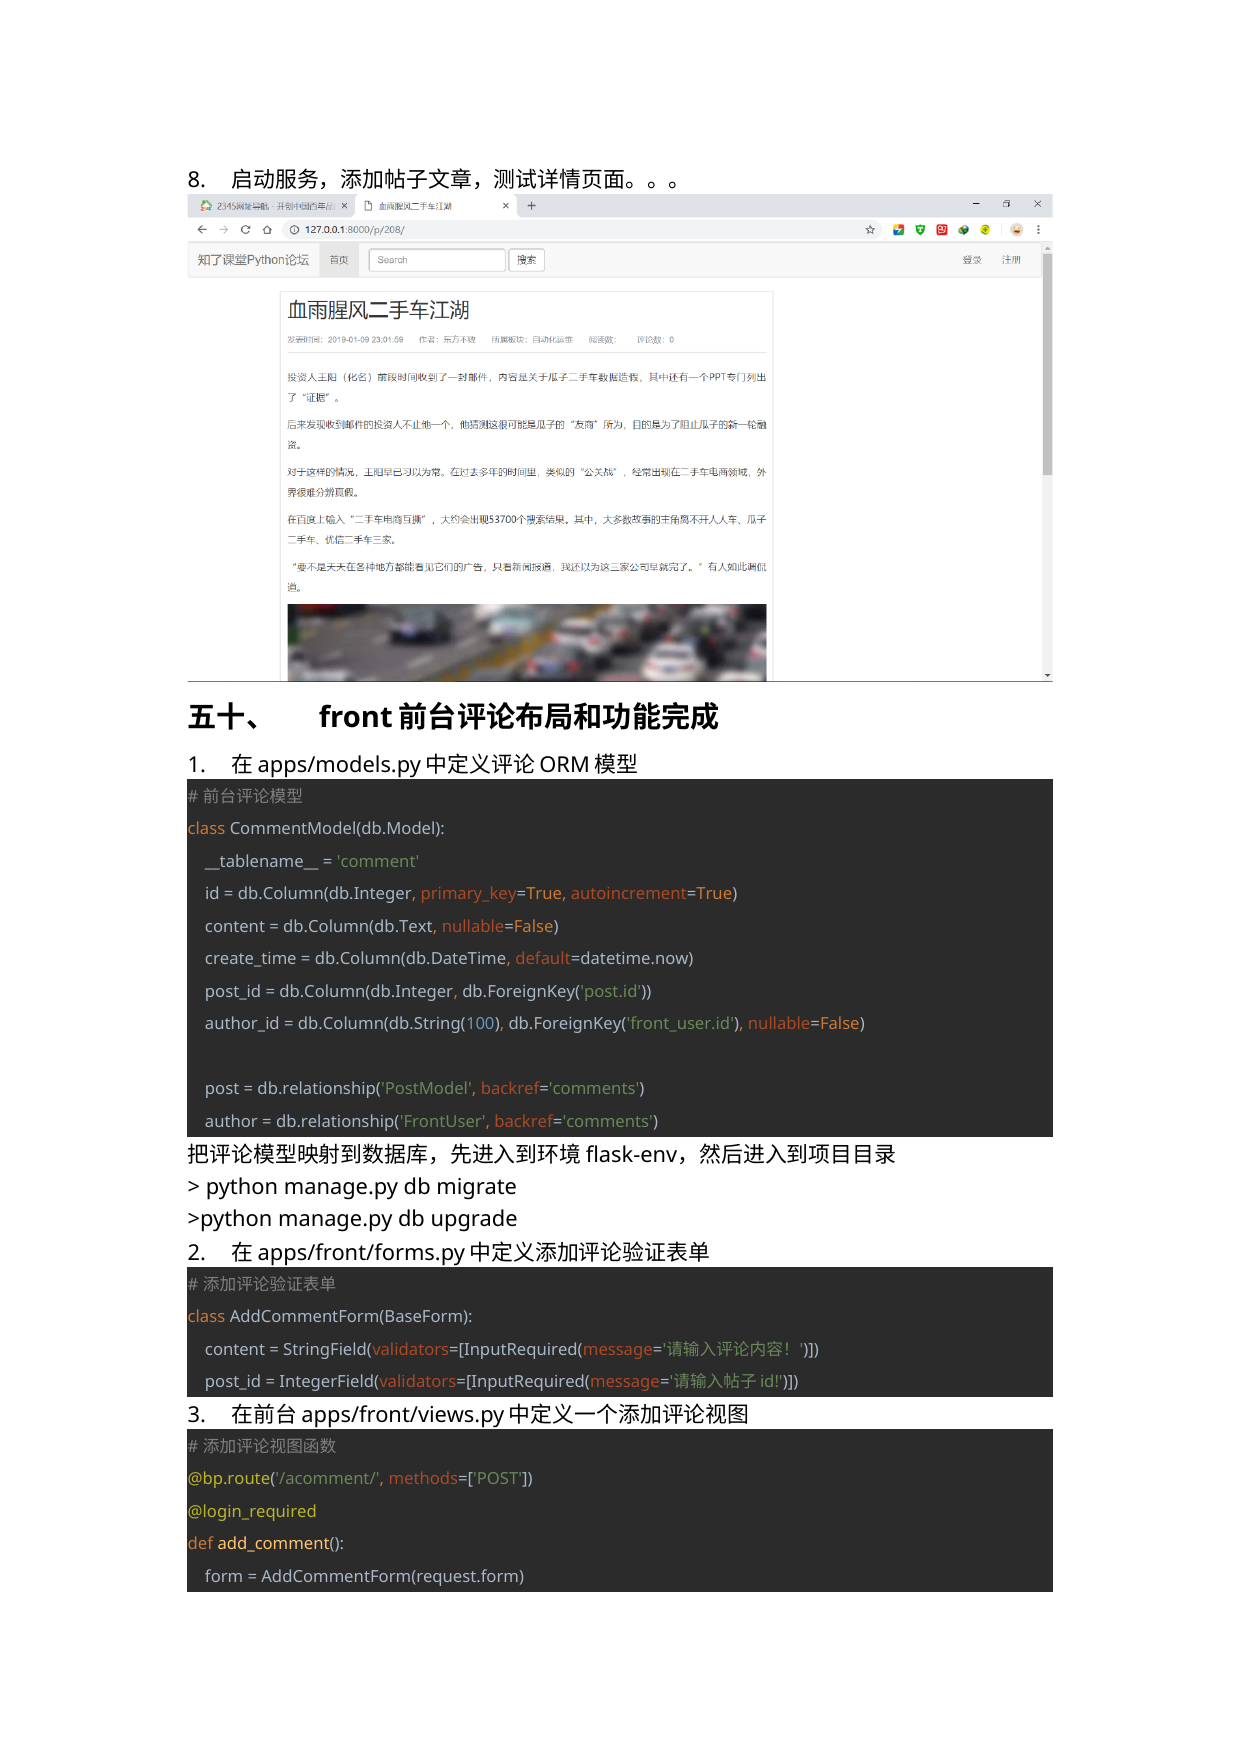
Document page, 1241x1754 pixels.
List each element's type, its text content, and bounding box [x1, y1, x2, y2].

picture [187, 194, 1053, 682]
list 在前台apps/front/views.py中定义一个添加评论视图 [187, 1397, 1053, 1429]
list 在apps/front/forms.py中定义添加评论验证表单 [187, 1234, 1053, 1267]
text 把评论模型映射到数据库，先进入到环境flask-env，然后进入到项目目录 [187, 1137, 1053, 1169]
text > python manage.py db migrate [187, 1169, 1053, 1202]
text >python manage.py db upgrade [187, 1202, 1053, 1234]
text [187, 1429, 1053, 1592]
list 在apps/models.py中定义评论ORM模型 [187, 747, 1053, 779]
subtitle front前台评论布局和功能完成 [187, 682, 1053, 747]
text # 前台评论模型 class CommentModel(db.Model): __tablename__ = 'comment' id = db.Column(db.Integer, primary_key=True, autoincrement=True) content = db.Column(db.Text, nullable=False) create_time = db.Column(db.DateTime, default=datetime.now) post_id = db.Column(db.Integer, db.ForeignKey('post.id')) author_id = db.Column(db.String(100), db.ForeignKey('front_user.id'), nullable=False) post = db.relationship('PostModel', backref='comments') author = db.relationship('FrontUser', backref='comments') [187, 779, 1053, 1137]
list 启动服务，添加帖子文章，测试详情页面。。。 [187, 162, 1053, 194]
text # 添加评论验证表单 class AddCommentForm(BaseForm): content = StringField(validators=[InputRequired(message='请输入评论内容！')]) post_id = IntegerField(validators=[InputRequired(message='请输入帖子id!')]) [187, 1267, 1053, 1397]
